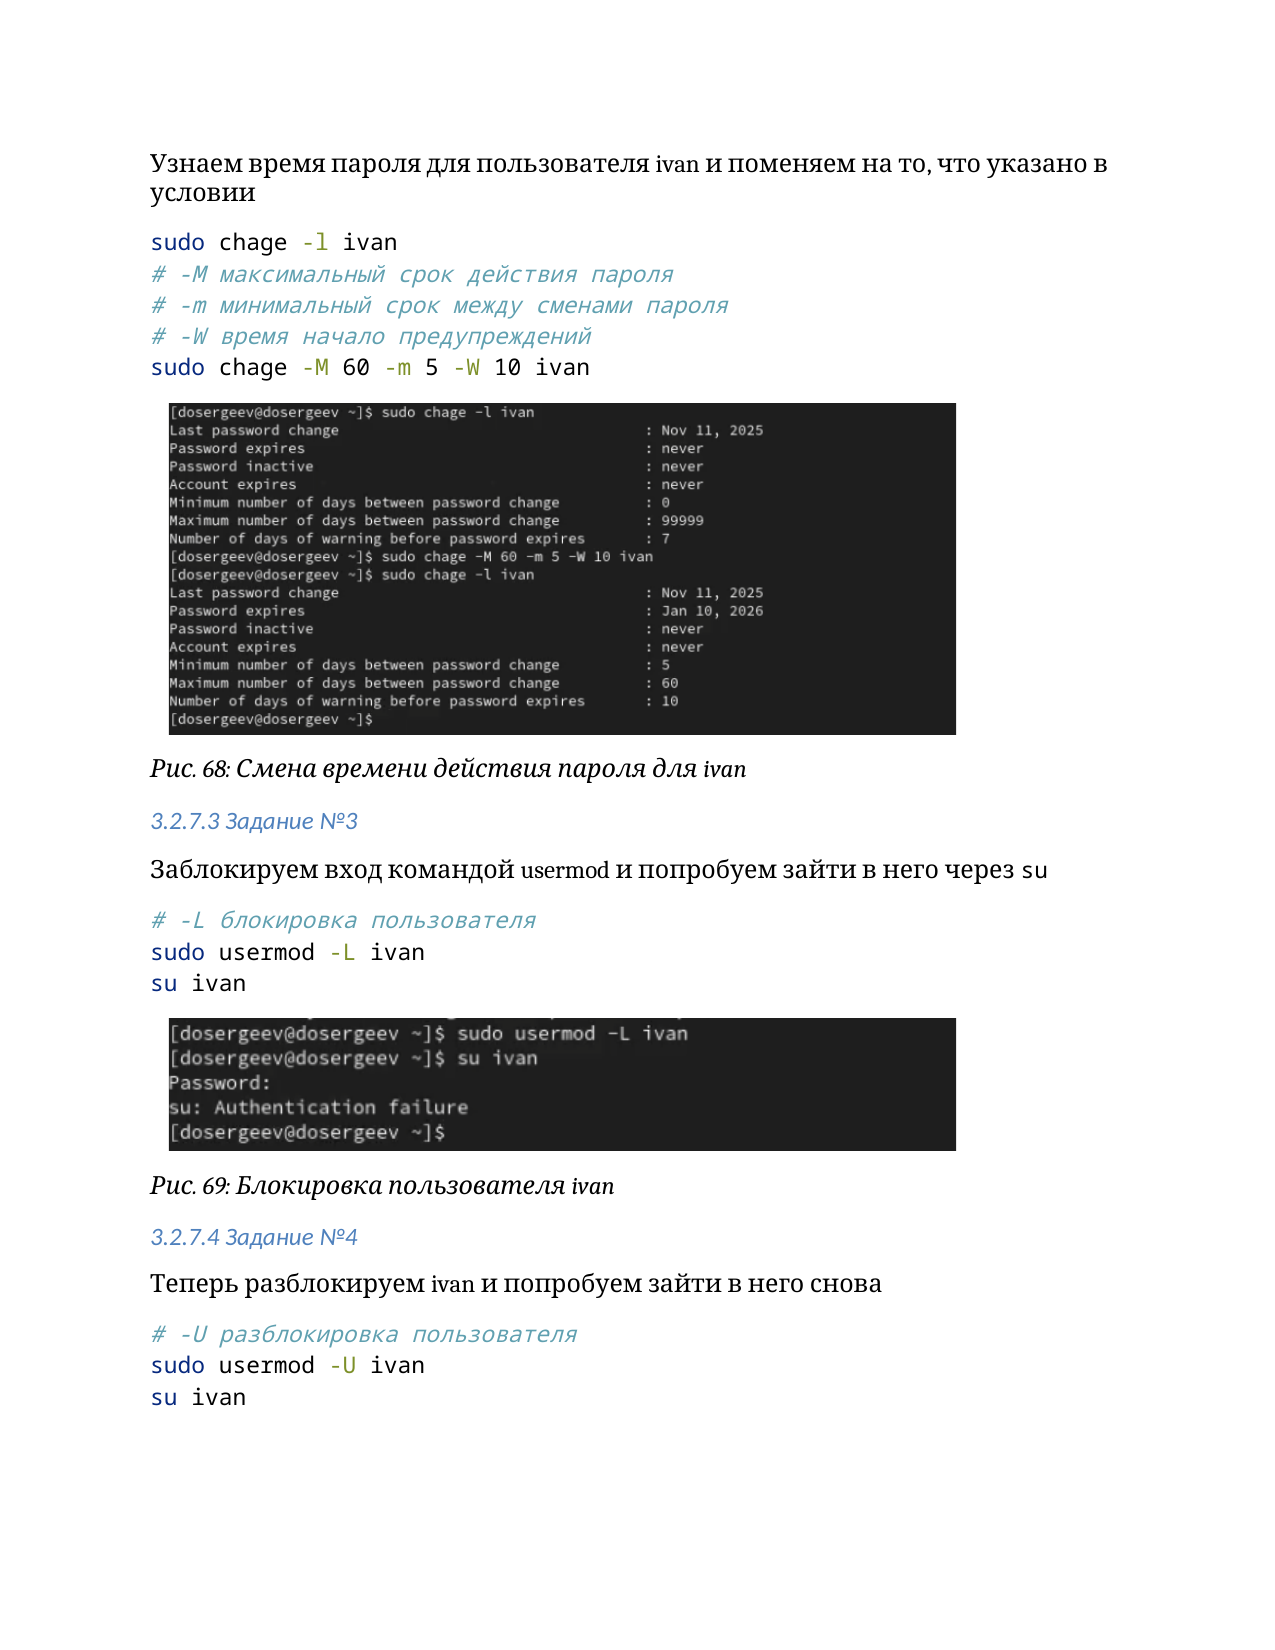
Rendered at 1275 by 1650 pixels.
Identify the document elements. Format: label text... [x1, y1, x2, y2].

text # -U разблокировка пользователя sudo usermod -U ivan su ivan [150, 1318, 1125, 1412]
subtitle 3.2.7.3 Задание №3 [150, 805, 1125, 835]
text Теперь разблокируем ivan и попробуем зайти в него снова [150, 1270, 1125, 1299]
picture [168, 403, 957, 735]
text Узнаем время пароля для пользователя ivan и поменяем на то, что указано в условии [150, 150, 1125, 207]
picture [168, 1018, 957, 1151]
text Рис. 69: Блокировка пользователя ivan [150, 1172, 1125, 1200]
subtitle 3.2.7.4 Задание №4 [150, 1221, 1125, 1252]
text sudo chage -l ivan # -M максимальный срок действия пароля # -m минимальный срок между сменами пароля # -W время начало предупреждений sudo chage -M 60 -m 5 -W 10 ivan [150, 226, 1125, 382]
text Рис. 68: Смена времени действия пароля для ivan [150, 755, 1125, 784]
text Заблокируем вход командой usermod и попробуем зайти в него через su [150, 854, 1125, 885]
text # -L блокировка пользователя sudo usermod -L ivan su ivan [150, 904, 1125, 998]
